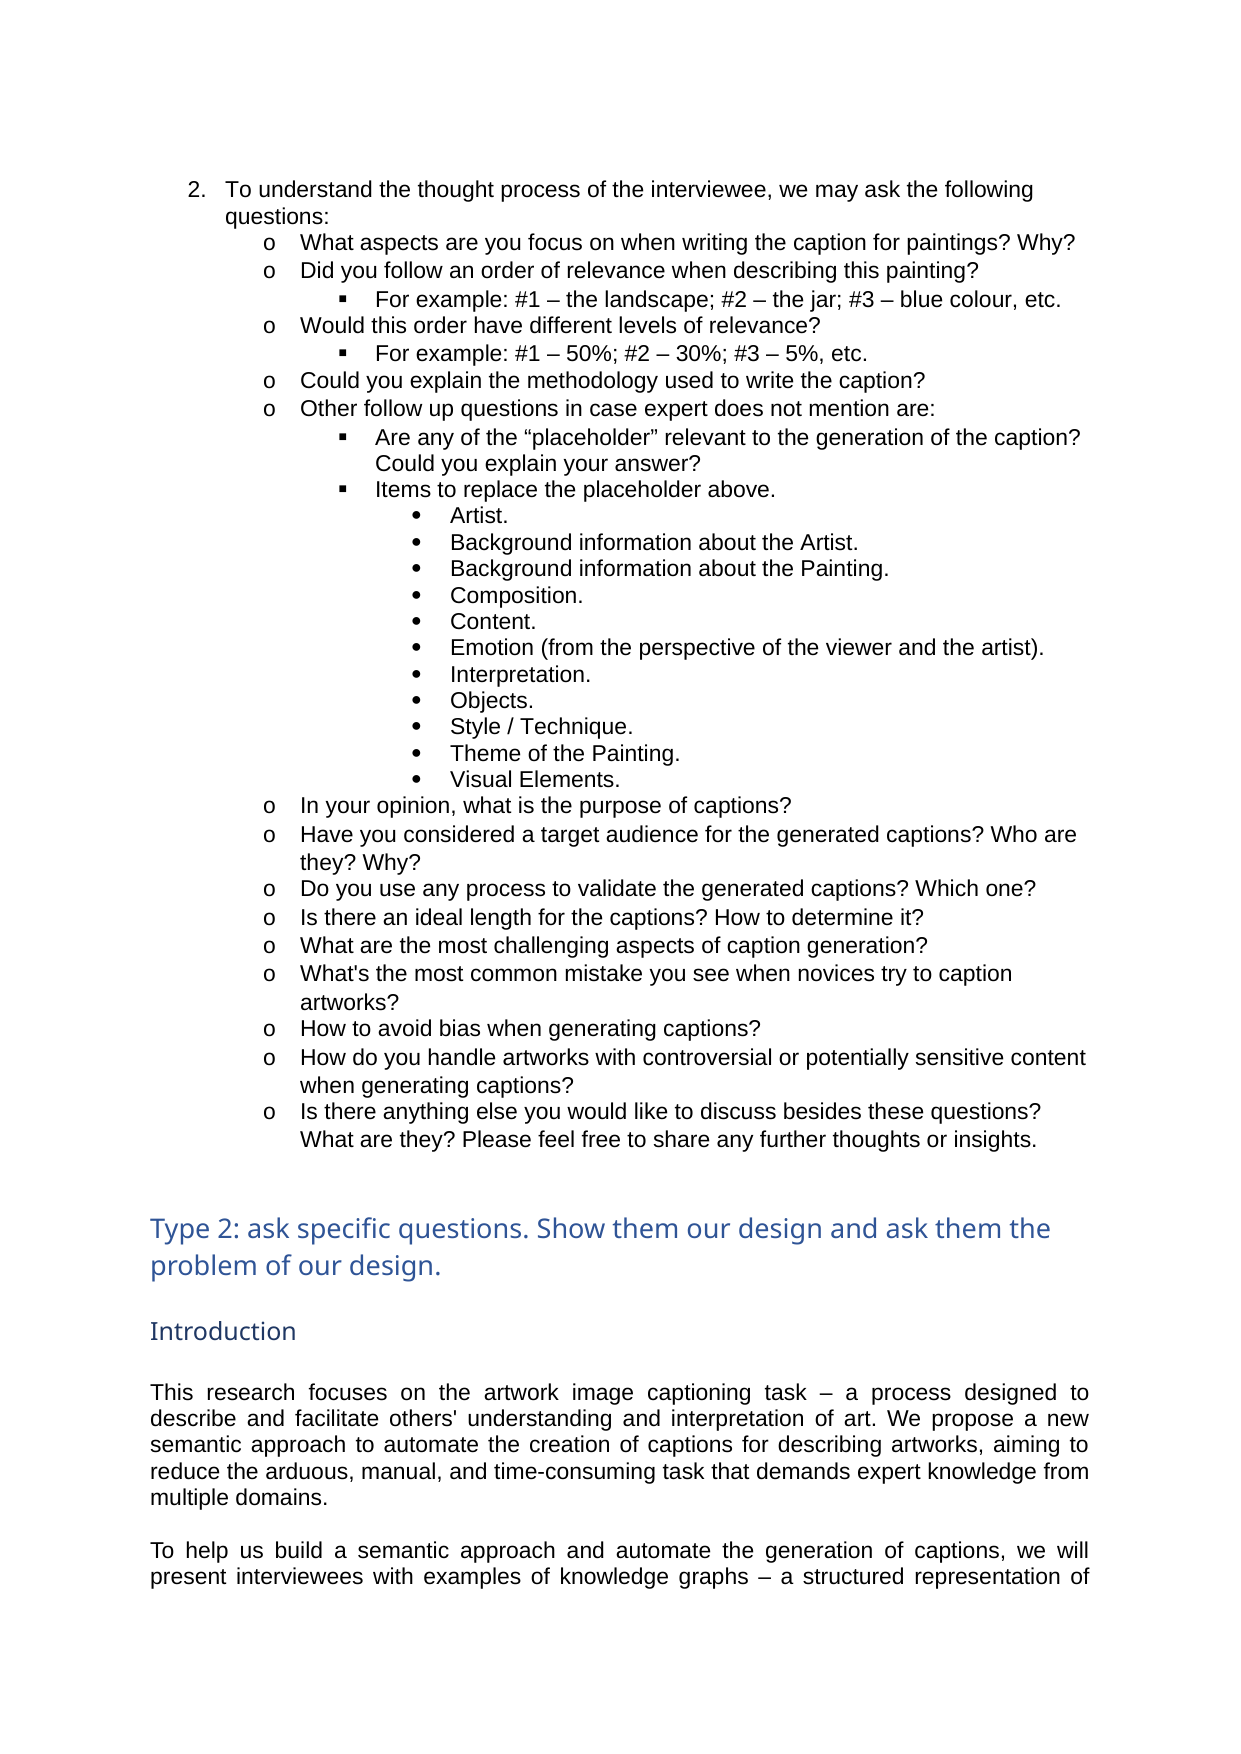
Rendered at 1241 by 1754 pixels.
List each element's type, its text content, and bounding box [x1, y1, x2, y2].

list Did you follow an order of relevance when describing this painting? [262, 257, 1090, 286]
list Composition. [412, 582, 1090, 608]
list Have you considered a target audience for the generated captions? Who are they? Why? [262, 821, 1090, 875]
list Objects. [412, 687, 1090, 713]
list Other follow up questions in case expert does not mention are: [262, 395, 1090, 423]
subtitle Type 2: ask specific questions. Show them our design and ask them the problem of our design. [150, 1210, 1090, 1283]
list Emotion (from the perspective of the viewer and the artist). [412, 634, 1090, 661]
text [150, 1537, 1090, 1589]
list What aspects are you focus on when writing the caption for paintings? Why? [262, 229, 1090, 257]
subtitle Introduction [150, 1314, 1090, 1348]
list Would this order have different levels of relevance? [262, 312, 1090, 340]
list How do you handle artworks with controversial or potentially sensitive content when generating captions? [262, 1043, 1090, 1098]
list To understand the thought process of the interviewee, we may ask the following questions: [187, 176, 1090, 229]
list Visual Elements. [412, 766, 1090, 792]
list Is there an ideal length for the captions? How to determine it? [262, 904, 1090, 932]
list What's the most common mistake you see when novices try to caption artworks? [262, 960, 1090, 1015]
list Items to replace the placeholder above. [337, 476, 1090, 502]
list How to avoid bias when generating captions? [262, 1015, 1090, 1043]
list Background information about the Artist. [412, 529, 1090, 555]
list Could you explain the methodology used to write the caption? [262, 367, 1090, 395]
list Are any of the “placeholder” relevant to the generation of the caption? Could you explain your answer? [337, 423, 1090, 476]
list Do you use any process to validate the generated captions? Which one? [262, 875, 1090, 904]
list Is there anything else you would like to discuss besides these questions? What are they? Please feel free to share any further thoughts or insights. [262, 1098, 1090, 1153]
list Style / Technique. [412, 713, 1090, 740]
list Content. [412, 608, 1090, 634]
list Artist. [412, 502, 1090, 529]
list In your opinion, what is the purpose of captions? [262, 792, 1090, 821]
text This research focuses on the artwork image captioning task – a process designed to describe and facilitate others' understanding and interpretation of art. We propose a new semantic approach to automate the creation of captions for describing artworks, aiming to reduce the arduous, manual, and time-consuming task that demands expert knowledge from multiple domains. [150, 1378, 1090, 1510]
list What are the most challenging aspects of caption generation? [262, 932, 1090, 960]
list Interpretation. [412, 661, 1090, 687]
list For example: #1 – the landscape; #2 – the jar; #3 – blue colour, etc. [337, 286, 1090, 312]
list Theme of the Painting. [412, 740, 1090, 766]
list For example: #1 – 50%; #2 – 30%; #3 – 5%, etc. [337, 340, 1090, 367]
list Background information about the Painting. [412, 555, 1090, 582]
